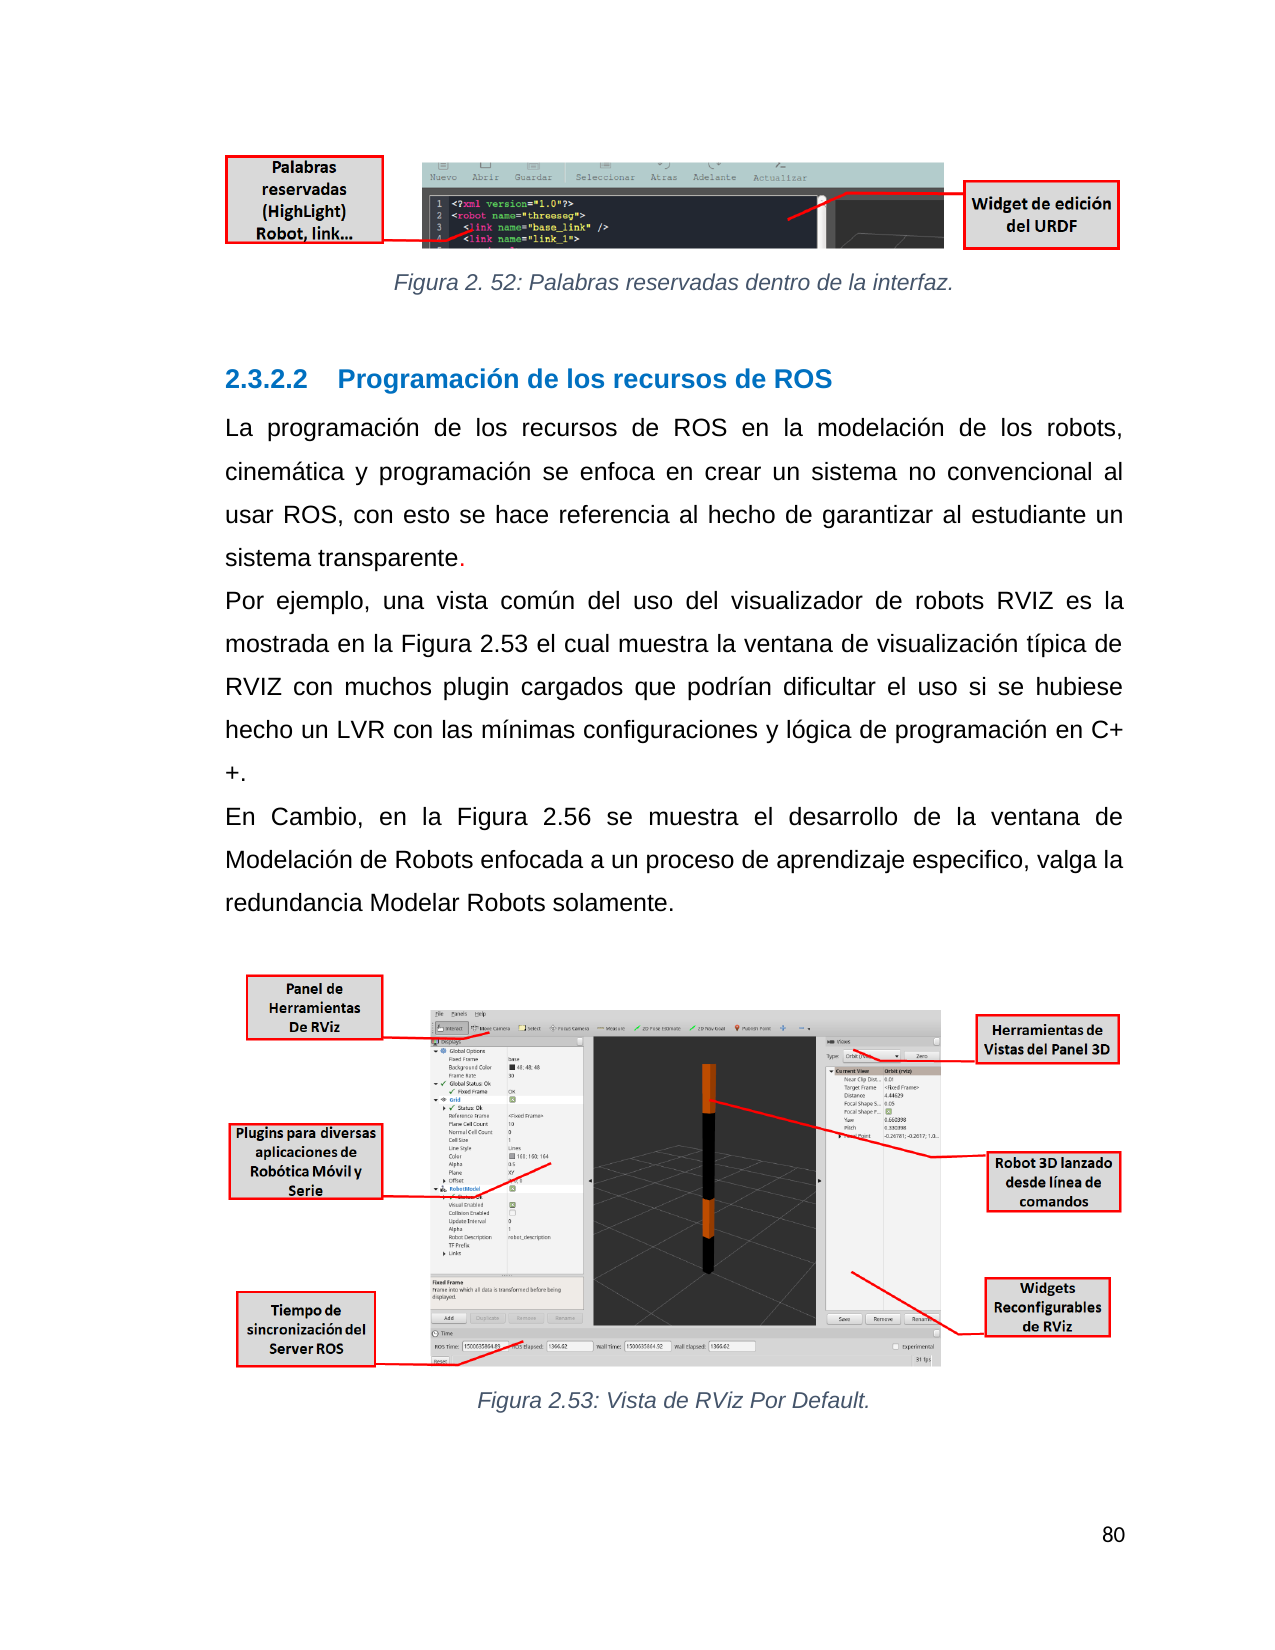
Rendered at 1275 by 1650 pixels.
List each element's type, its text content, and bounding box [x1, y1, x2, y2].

text Por ejemplo, una vista común del uso del visualizador de robots RVIZ es la mostrada en la Figura 2.53 el cual muestra la ventana de visualización típica de RVIZ con muchos plugin cargados que podrían dificultar el uso si se hubiese hecho un LVR con las mínimas configuraciones y lógica de programación en C++. [225, 586, 1125, 787]
picture [225, 974, 1125, 1368]
text En Cambio, en la Figura 2.56 se muestra el desarrollo de la ventana de Modelación de Robots enfocada a un proceso de aprendizaje especifico, valga la redundancia Modelar Robots solamente. [225, 802, 1125, 917]
text Figura 2. 52: Palabras reservadas dentro de la interfaz. [225, 269, 1125, 295]
list Programación de los recursos de ROS [225, 363, 1125, 394]
picture [225, 150, 1125, 255]
text La programación de los recursos de ROS en la modelación de los robots, cinemática y programación se enfoca en crear un sistema no convencional al usar ROS, con esto se hace referencia al hecho de garantizar al estudiante un sistema transparente. [225, 413, 1125, 572]
text Figura 2.53: Vista de RViz Por Default. [225, 1387, 1125, 1413]
